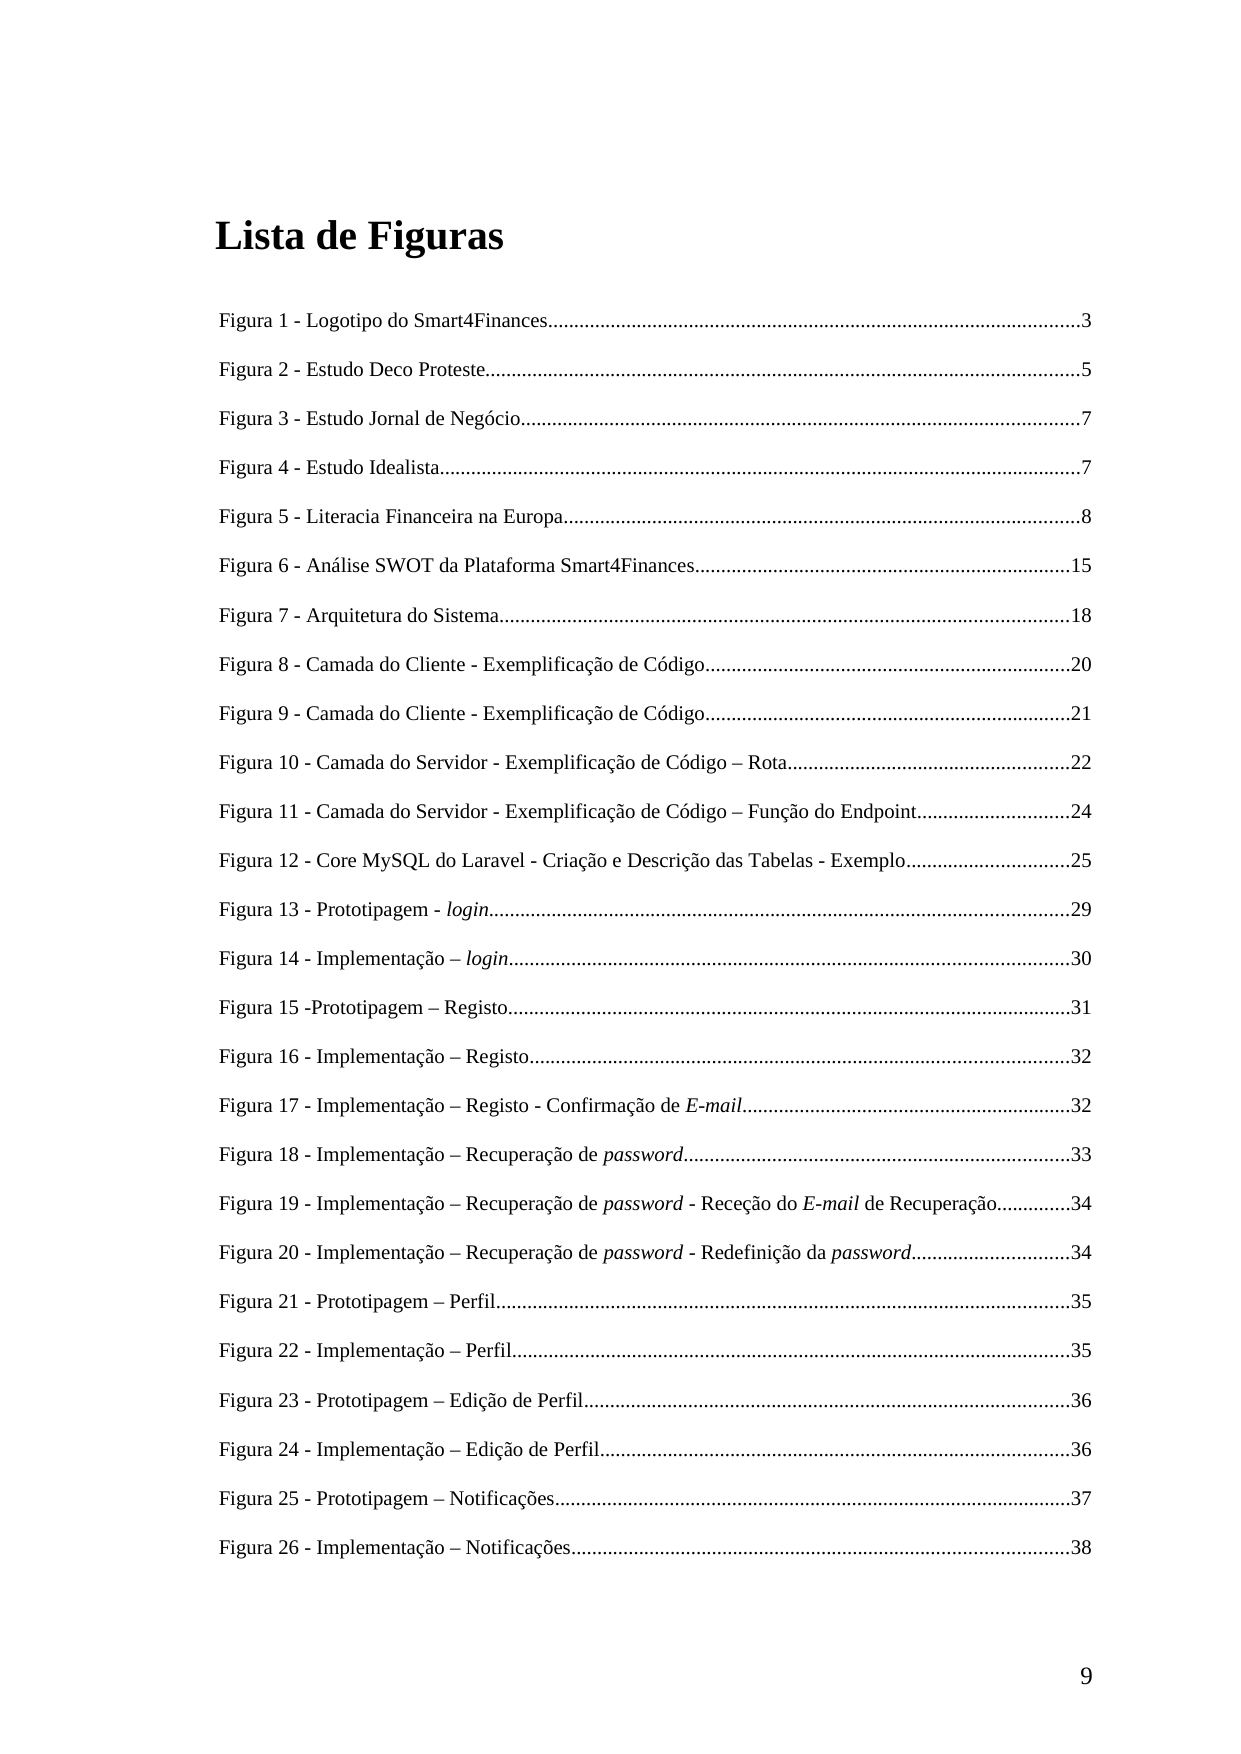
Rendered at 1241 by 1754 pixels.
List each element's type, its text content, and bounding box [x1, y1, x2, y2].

text Figura 9 - Camada do Cliente - Exemplificação de Código 21 [177, 701, 1092, 725]
text Figura 14 - Implementação – login 30 [177, 946, 1092, 970]
text Figura 1 - Logotipo do Smart4Finances 3 [177, 308, 1092, 332]
subtitle Lista de Figuras [215, 210, 1092, 258]
text Figura 15 -Prototipagem – Registo 31 [177, 995, 1092, 1019]
text Figura 23 - Prototipagem – Edição de Perfil 36 [177, 1387, 1092, 1412]
text Figura 7 - Arquitetura do Sistema 18 [177, 602, 1092, 627]
text Figura 19 - Implementação – Recuperação de password - Receção do E-mail de Recuperação 34 [177, 1191, 1092, 1215]
text Figura 4 - Estudo Idealista 7 [177, 455, 1092, 479]
text Figura 17 - Implementação – Registo - Confirmação de E-mail 32 [177, 1093, 1092, 1117]
text Figura 10 - Camada do Servidor - Exemplificação de Código – Rota 22 [177, 750, 1092, 774]
text Figura 26 - Implementação – Notificações 38 [177, 1535, 1092, 1559]
text Figura 8 - Camada do Cliente - Exemplificação de Código 20 [177, 652, 1092, 676]
text Figura 12 - Core MySQL do Laravel - Criação e Descrição das Tabelas - Exemplo 25 [177, 848, 1092, 872]
text Figura 25 - Prototipagem – Notificações 37 [177, 1486, 1092, 1510]
text Figura 13 - Prototipagem - login 29 [177, 897, 1092, 921]
text Figura 11 - Camada do Servidor - Exemplificação de Código – Função do Endpoint 24 [177, 799, 1092, 823]
text Figura 3 - Estudo Jornal de Negócio 7 [177, 406, 1092, 430]
text Figura 5 - Literacia Financeira na Europa 8 [177, 504, 1092, 528]
text Figura 6 - Análise SWOT da Plataforma Smart4Finances 15 [177, 553, 1092, 577]
text Figura 16 - Implementação – Registo 32 [177, 1044, 1092, 1068]
text Figura 22 - Implementação – Perfil 35 [177, 1338, 1092, 1362]
text Figura 21 - Prototipagem – Perfil 35 [177, 1289, 1092, 1313]
text Figura 2 - Estudo Deco Proteste 5 [177, 357, 1092, 381]
text Figura 24 - Implementação – Edição de Perfil 36 [177, 1437, 1092, 1461]
text Figura 20 - Implementação – Recuperação de password - Redefinição da password 34 [177, 1240, 1092, 1264]
text Figura 18 - Implementação – Recuperação de password 33 [177, 1142, 1092, 1166]
